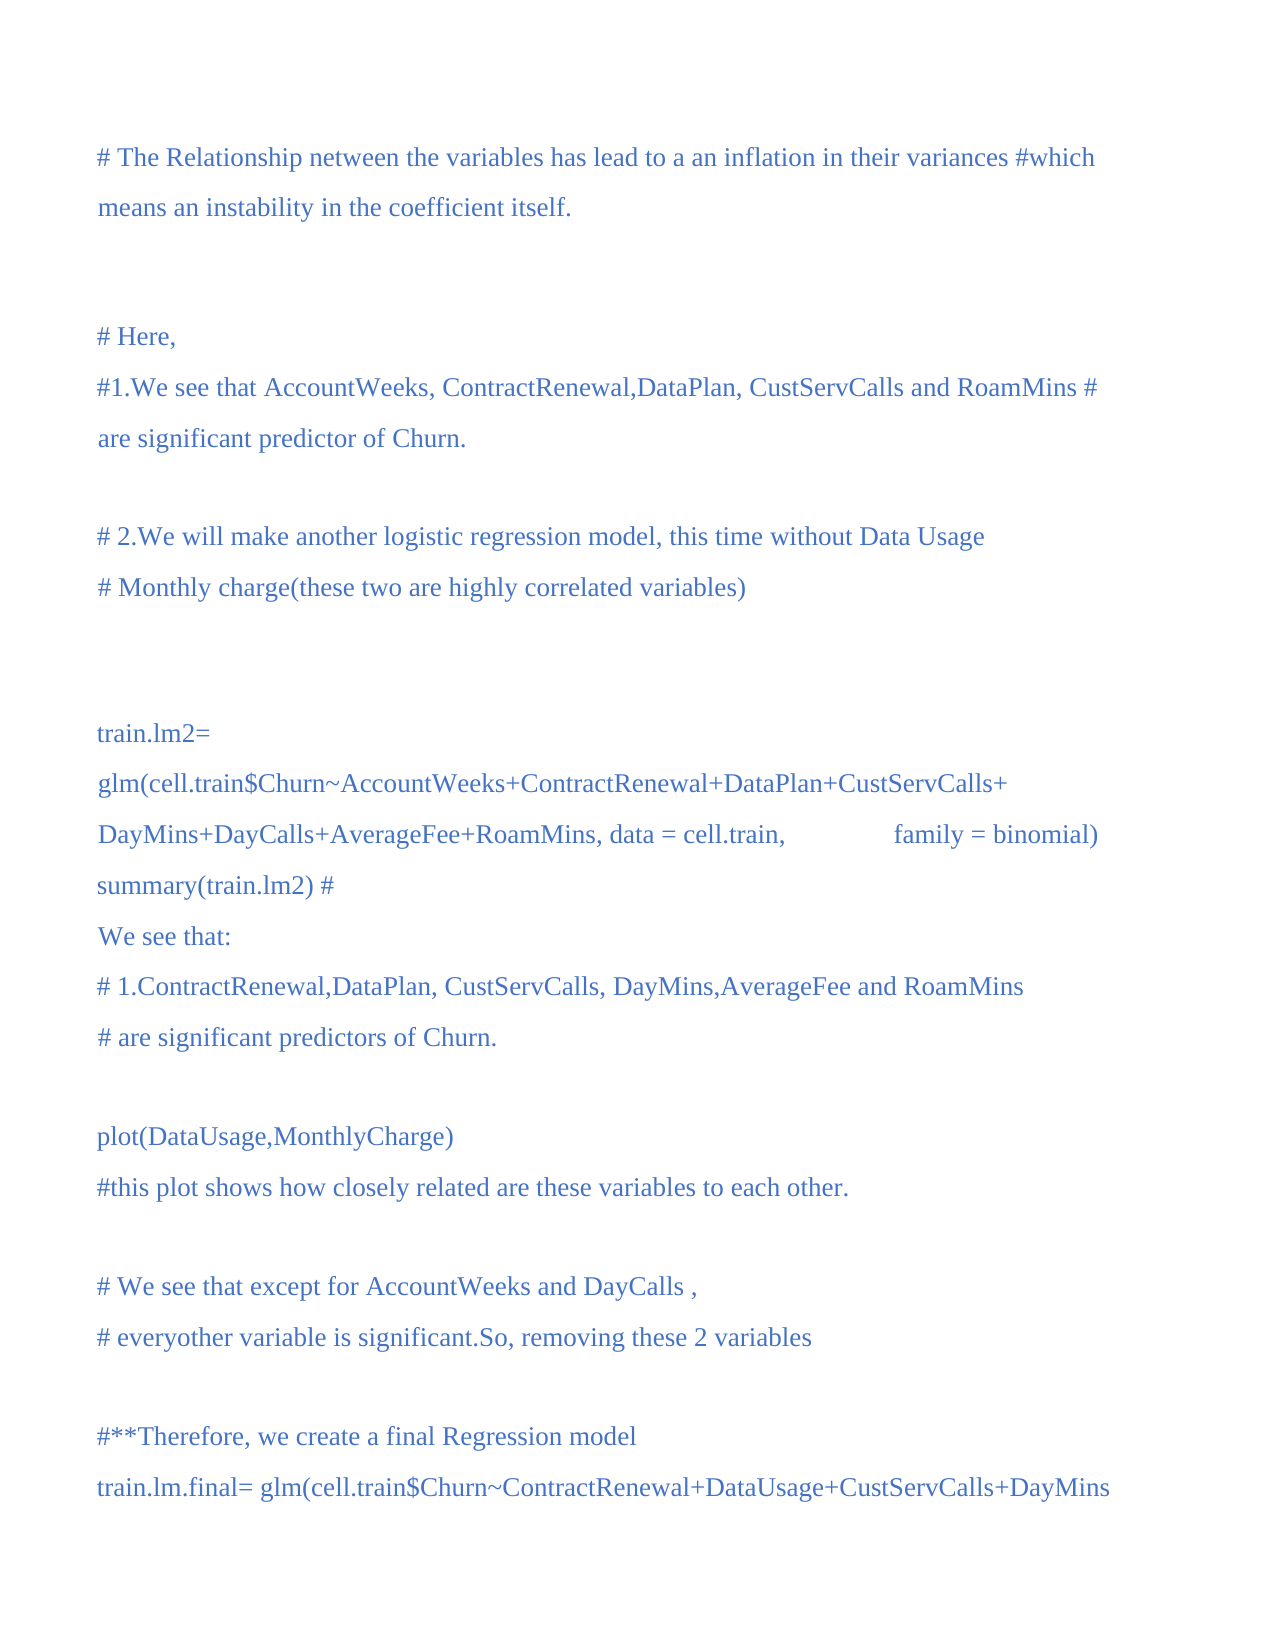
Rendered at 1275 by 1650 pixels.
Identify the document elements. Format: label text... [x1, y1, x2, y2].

text train.lm2= glm(cell.train$Churn~AccountWeeks+ContractRenewal+DataPlan+CustServCalls+ DayMins+DayCalls+AverageFee+RoamMins, data = cell.train, family = binomial) [97, 717, 1122, 849]
text #**Therefore, we create a final Regression model [97, 1419, 999, 1451]
text train.lm.final= glm(cell.train$Churn~ContractRenewal+DataUsage+CustServCalls+DayMins [97, 1471, 1196, 1502]
text #1.We see that AccountWeeks, ContractRenewal,DataPlan, CustServCalls and RoamMins # are significant predictor of Churn. [97, 371, 1105, 453]
text #this plot shows how closely related are these variables to each other. [97, 1171, 999, 1202]
text # 2.We will make another logistic regression model, this time without Data Usage # Monthly charge(these two are highly correlated variables) [97, 520, 999, 602]
text # The Relationship netween the variables has lead to a an inflation in their variances #which means an instability in the coefficient itself. [97, 141, 1120, 223]
text # Here, [97, 320, 999, 351]
text # We see that except for AccountWeeks and DayCalls , [97, 1270, 999, 1301]
text summary(train.lm2) # We see that: [97, 869, 340, 951]
text # 1.ContractRenewal,DataPlan, CustServCalls, DayMins,AverageFee and RoamMins # are significant predictors of Churn. [97, 971, 1046, 1052]
text # everyother variable is significant.So, removing these 2 variables [97, 1321, 999, 1352]
text plot(DataUsage,MonthlyCharge) [97, 1120, 999, 1151]
